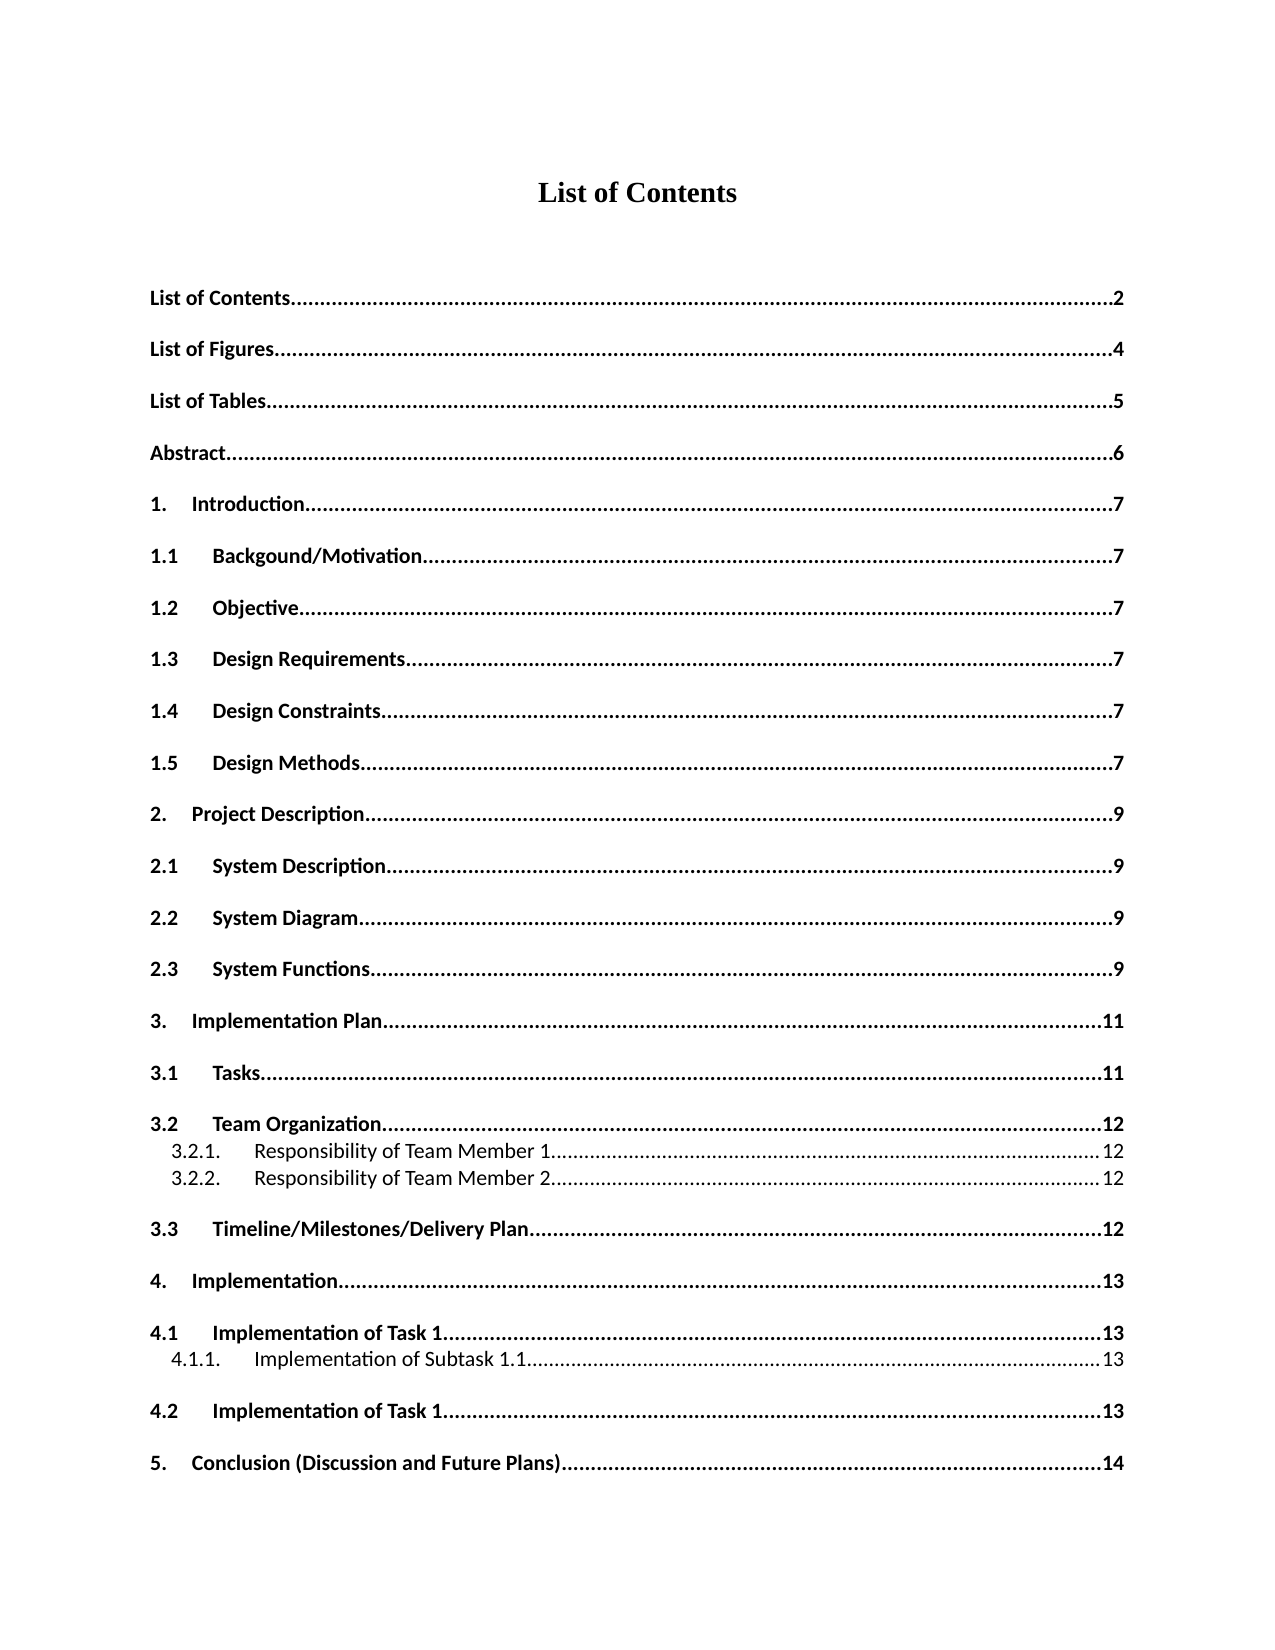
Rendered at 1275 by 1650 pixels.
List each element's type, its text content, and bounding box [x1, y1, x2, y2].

text List of Contents [150, 175, 1125, 208]
